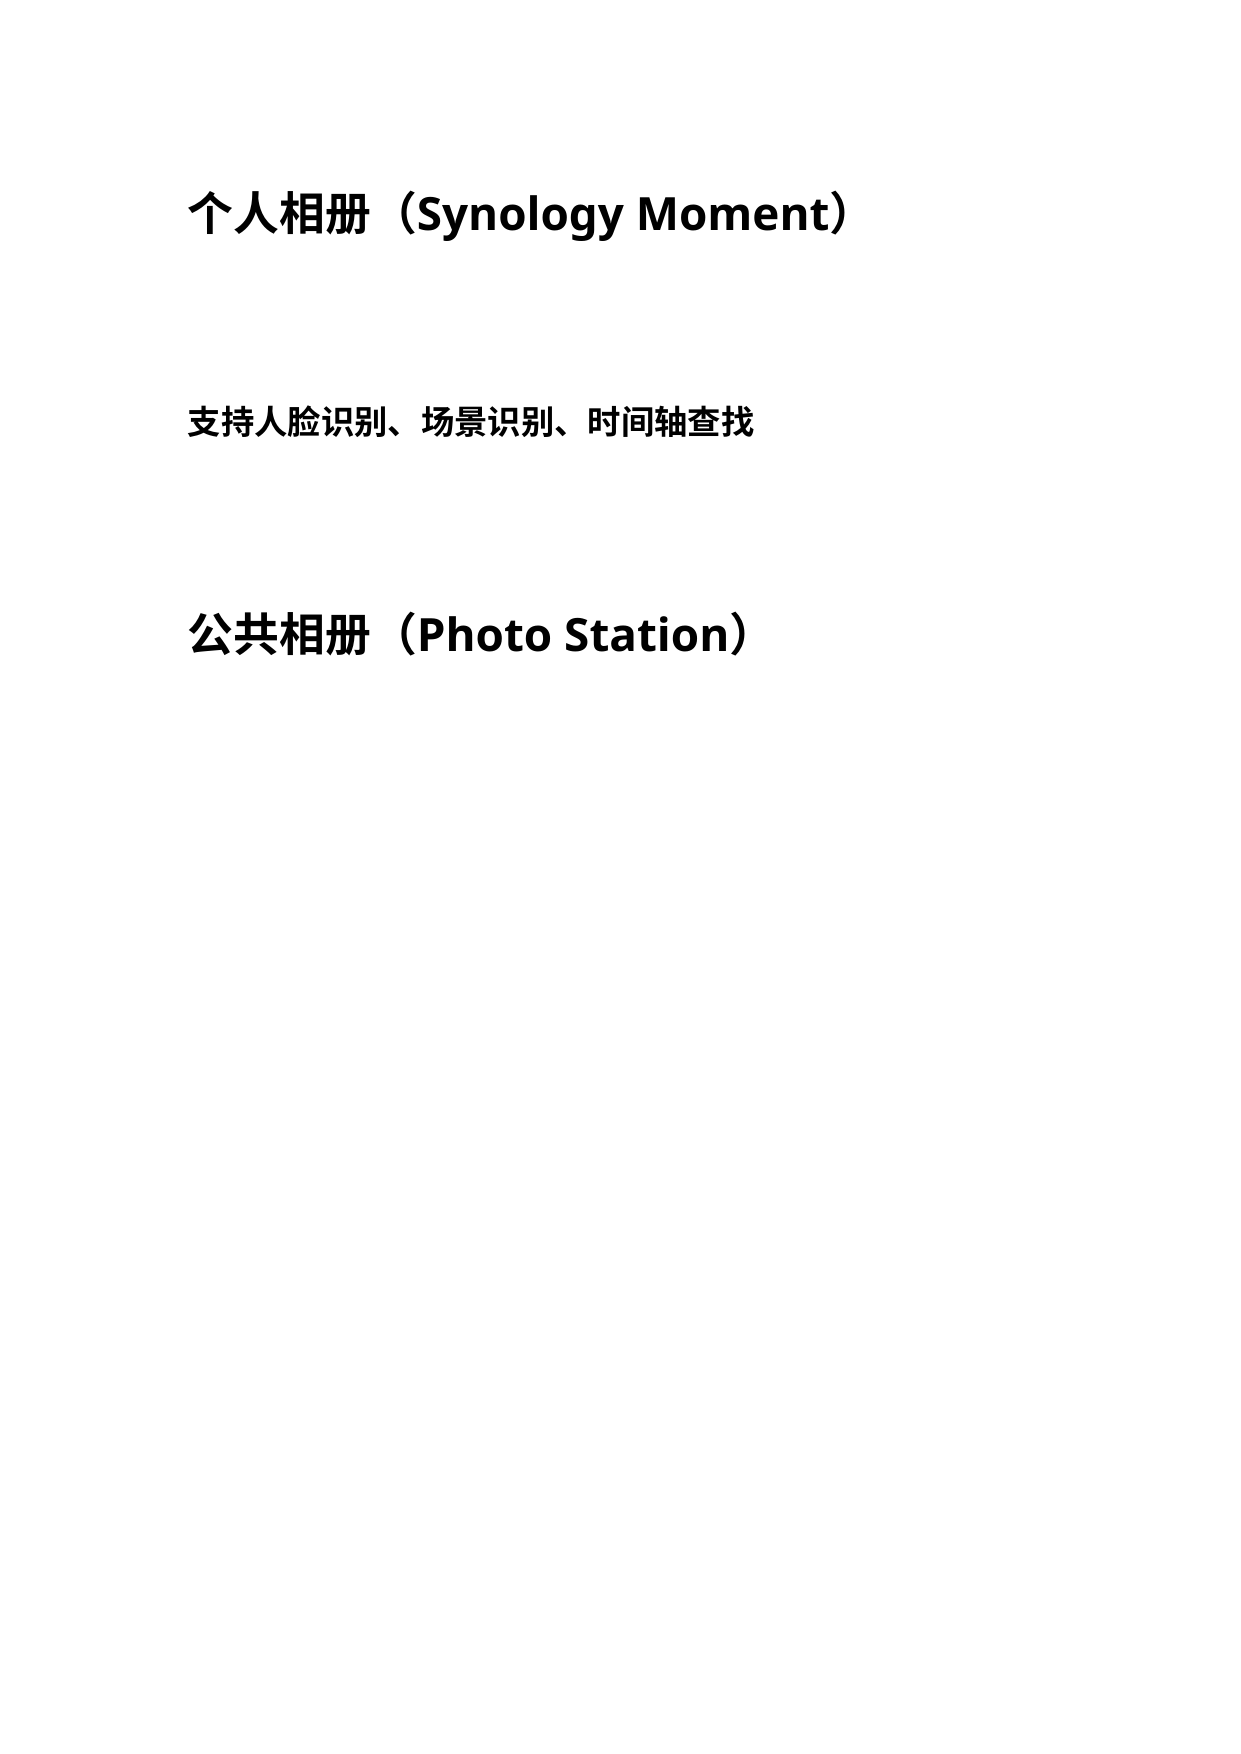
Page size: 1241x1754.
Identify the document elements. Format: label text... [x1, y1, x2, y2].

subtitle 公共相册（Photo Station） [187, 583, 1053, 680]
subtitle 个人相册（Synology Moment） [187, 162, 1053, 259]
subtitle 支持人脸识别、场景识别、时间轴查找 [187, 388, 1053, 453]
